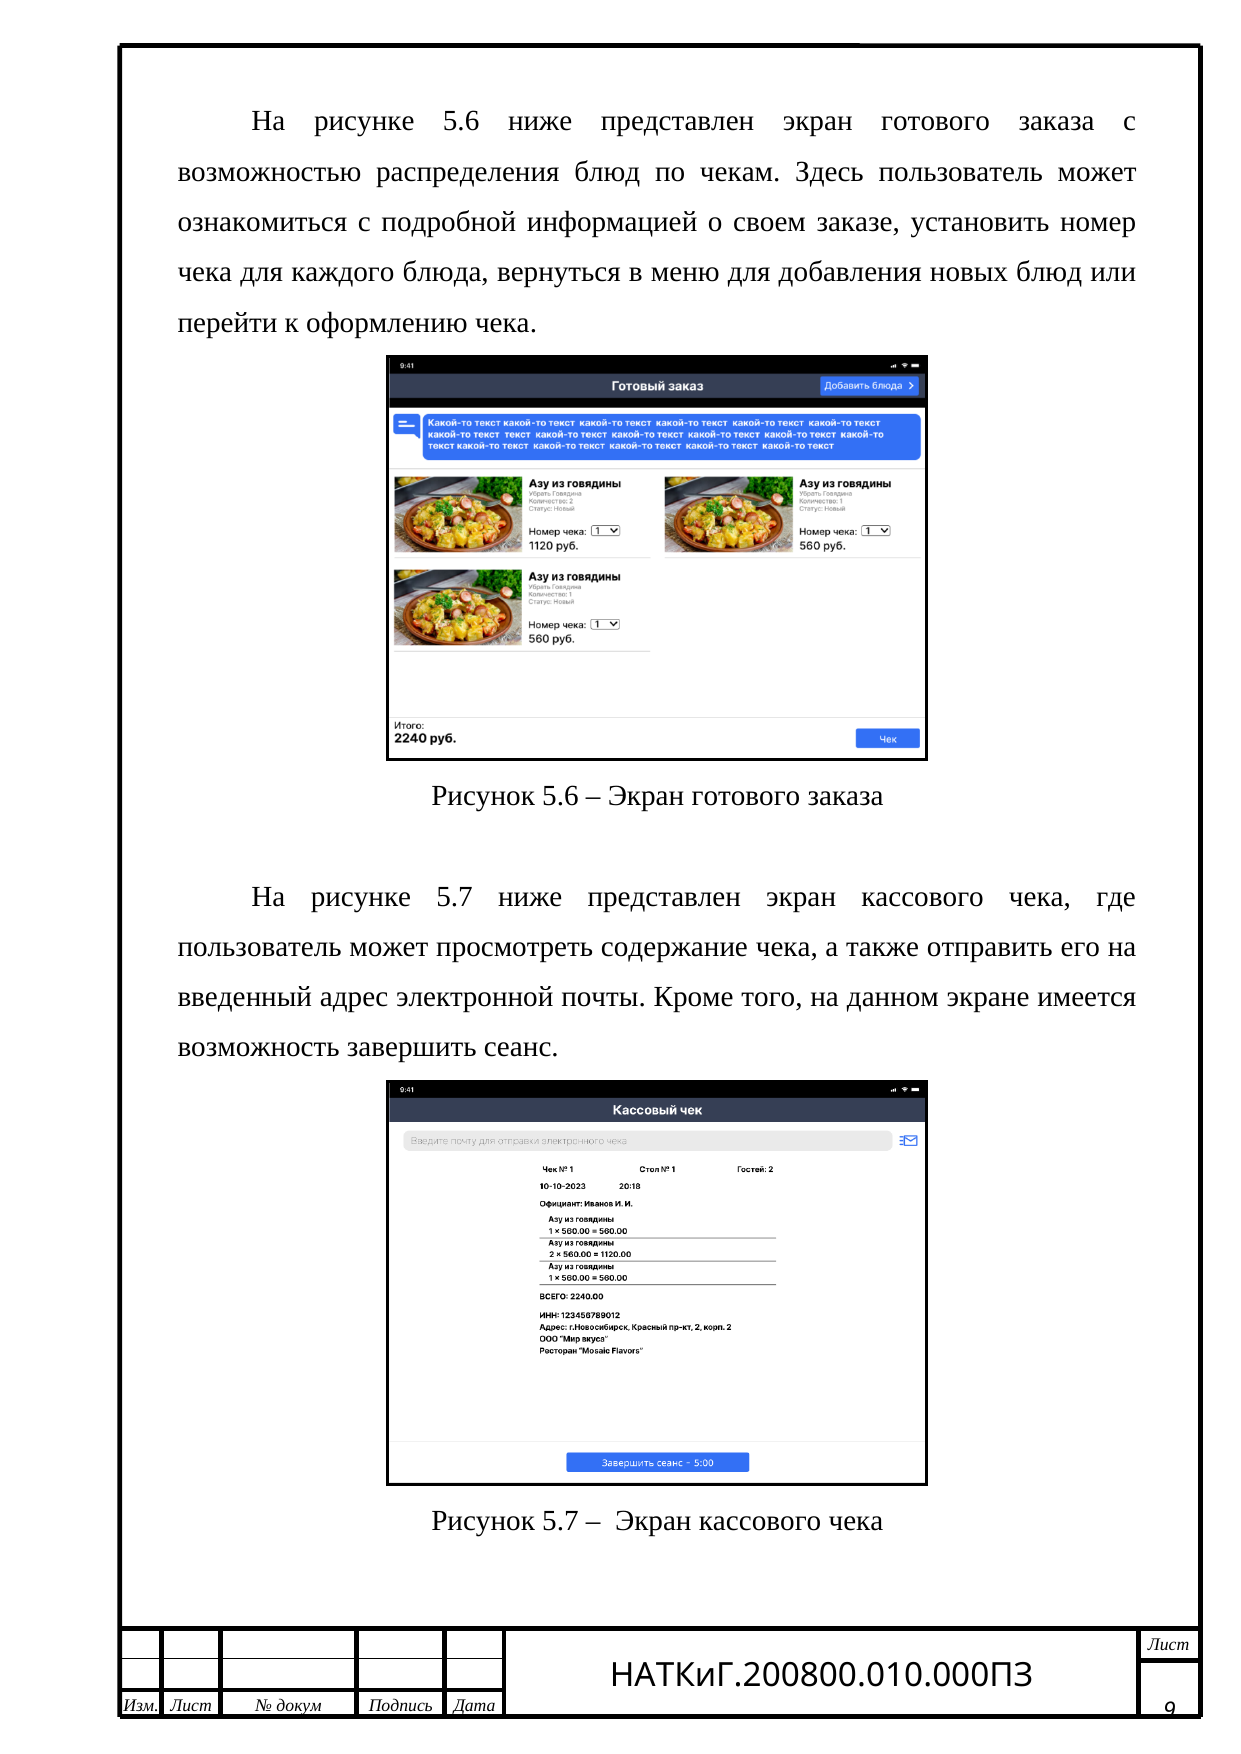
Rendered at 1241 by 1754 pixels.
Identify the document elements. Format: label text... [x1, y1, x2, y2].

picture [389, 1083, 925, 1483]
text На рисунке 5.6 ниже представлен экран готового заказа с возможностью распределения блюд по чекам. Здесь пользователь может ознакомиться с подробной информацией о своем заказе, установить номер чека для каждого блюда, вернуться в меню для добавления новых блюд или перейти к оформлению чека. [177, 103, 1137, 338]
text Рисунок 5.6 – Экран готового заказа [177, 778, 1137, 812]
text На рисунке 5.7 ниже представлен экран кассового чека, где пользователь может просмотреть содержание чека, а также отправить его на введенный адрес электронной почты. Кроме того, на данном экране имеется возможность завершить сеанс. [177, 879, 1137, 1063]
picture [389, 358, 925, 758]
text Рисунок 5.7 – Экран кассового чека [177, 1503, 1137, 1536]
